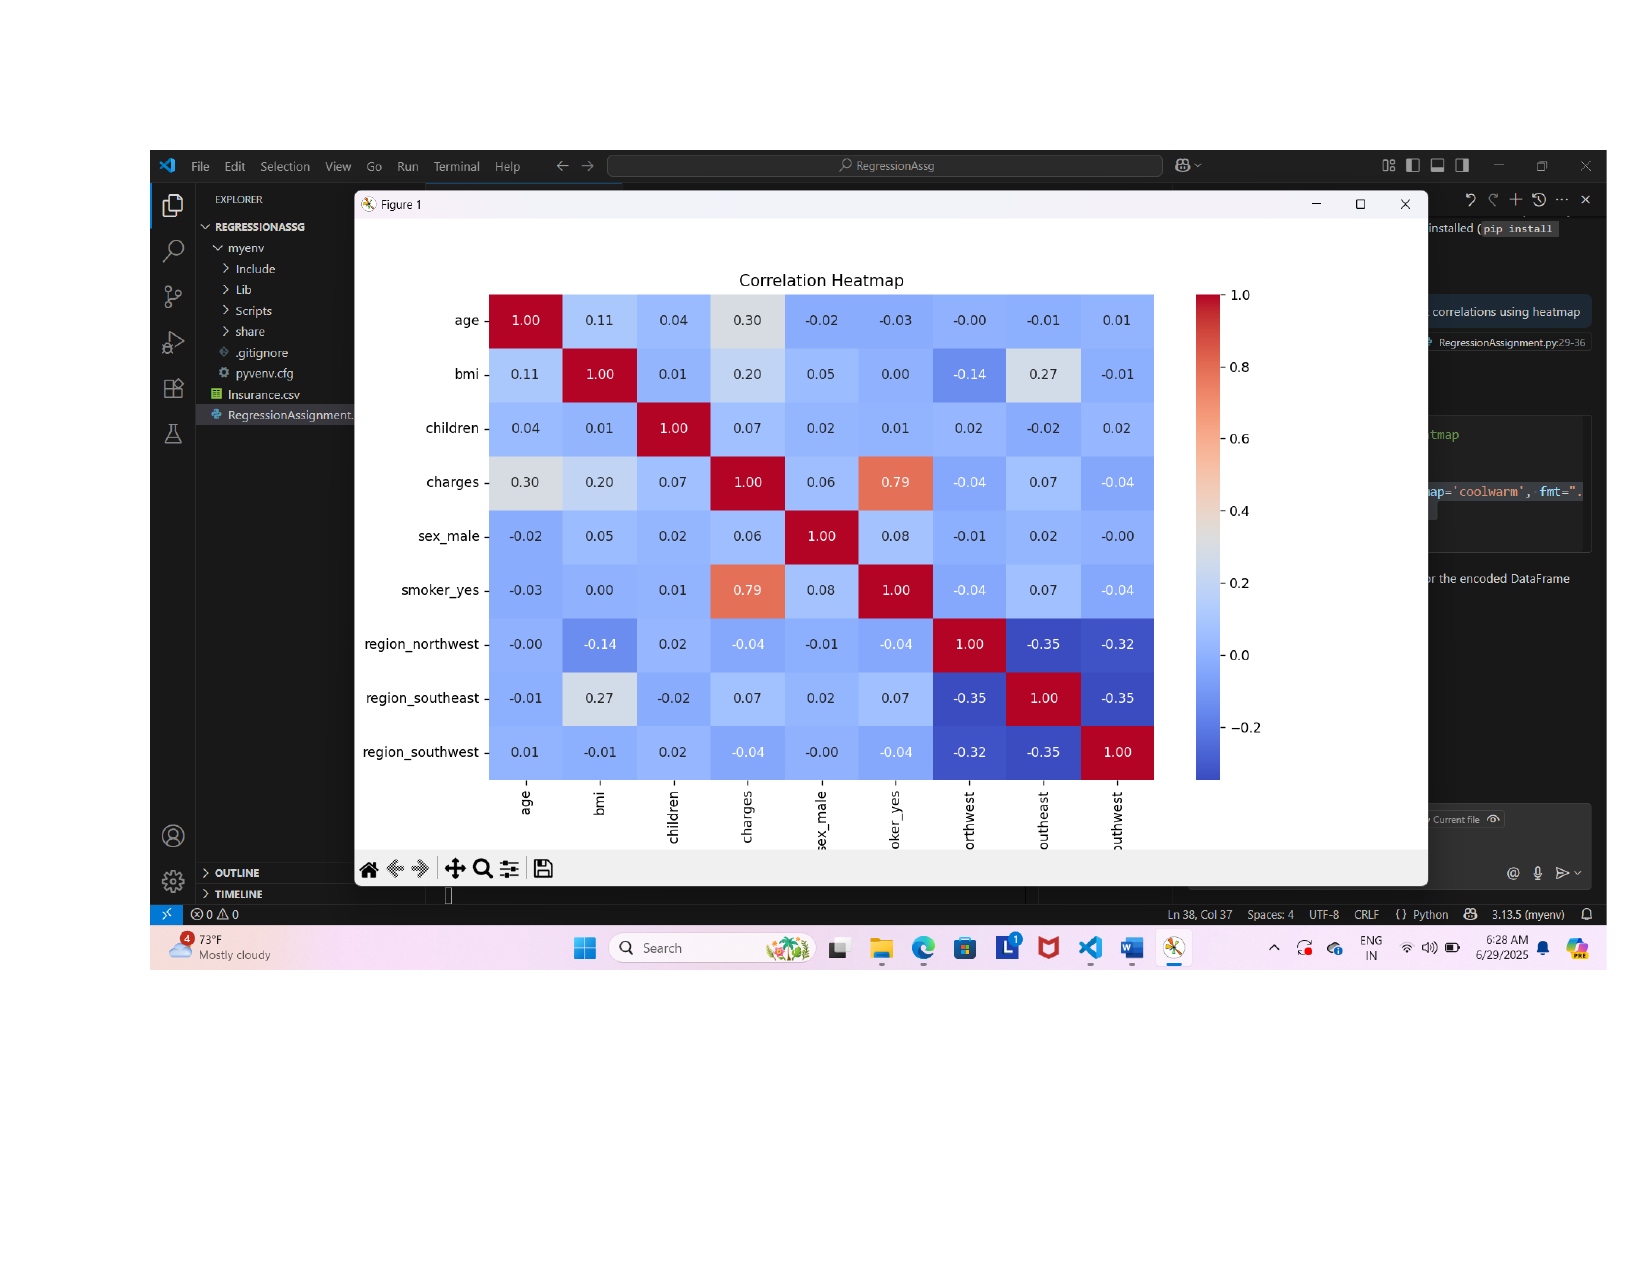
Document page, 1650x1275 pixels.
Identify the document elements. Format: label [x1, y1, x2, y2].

picture [150, 150, 1607, 970]
